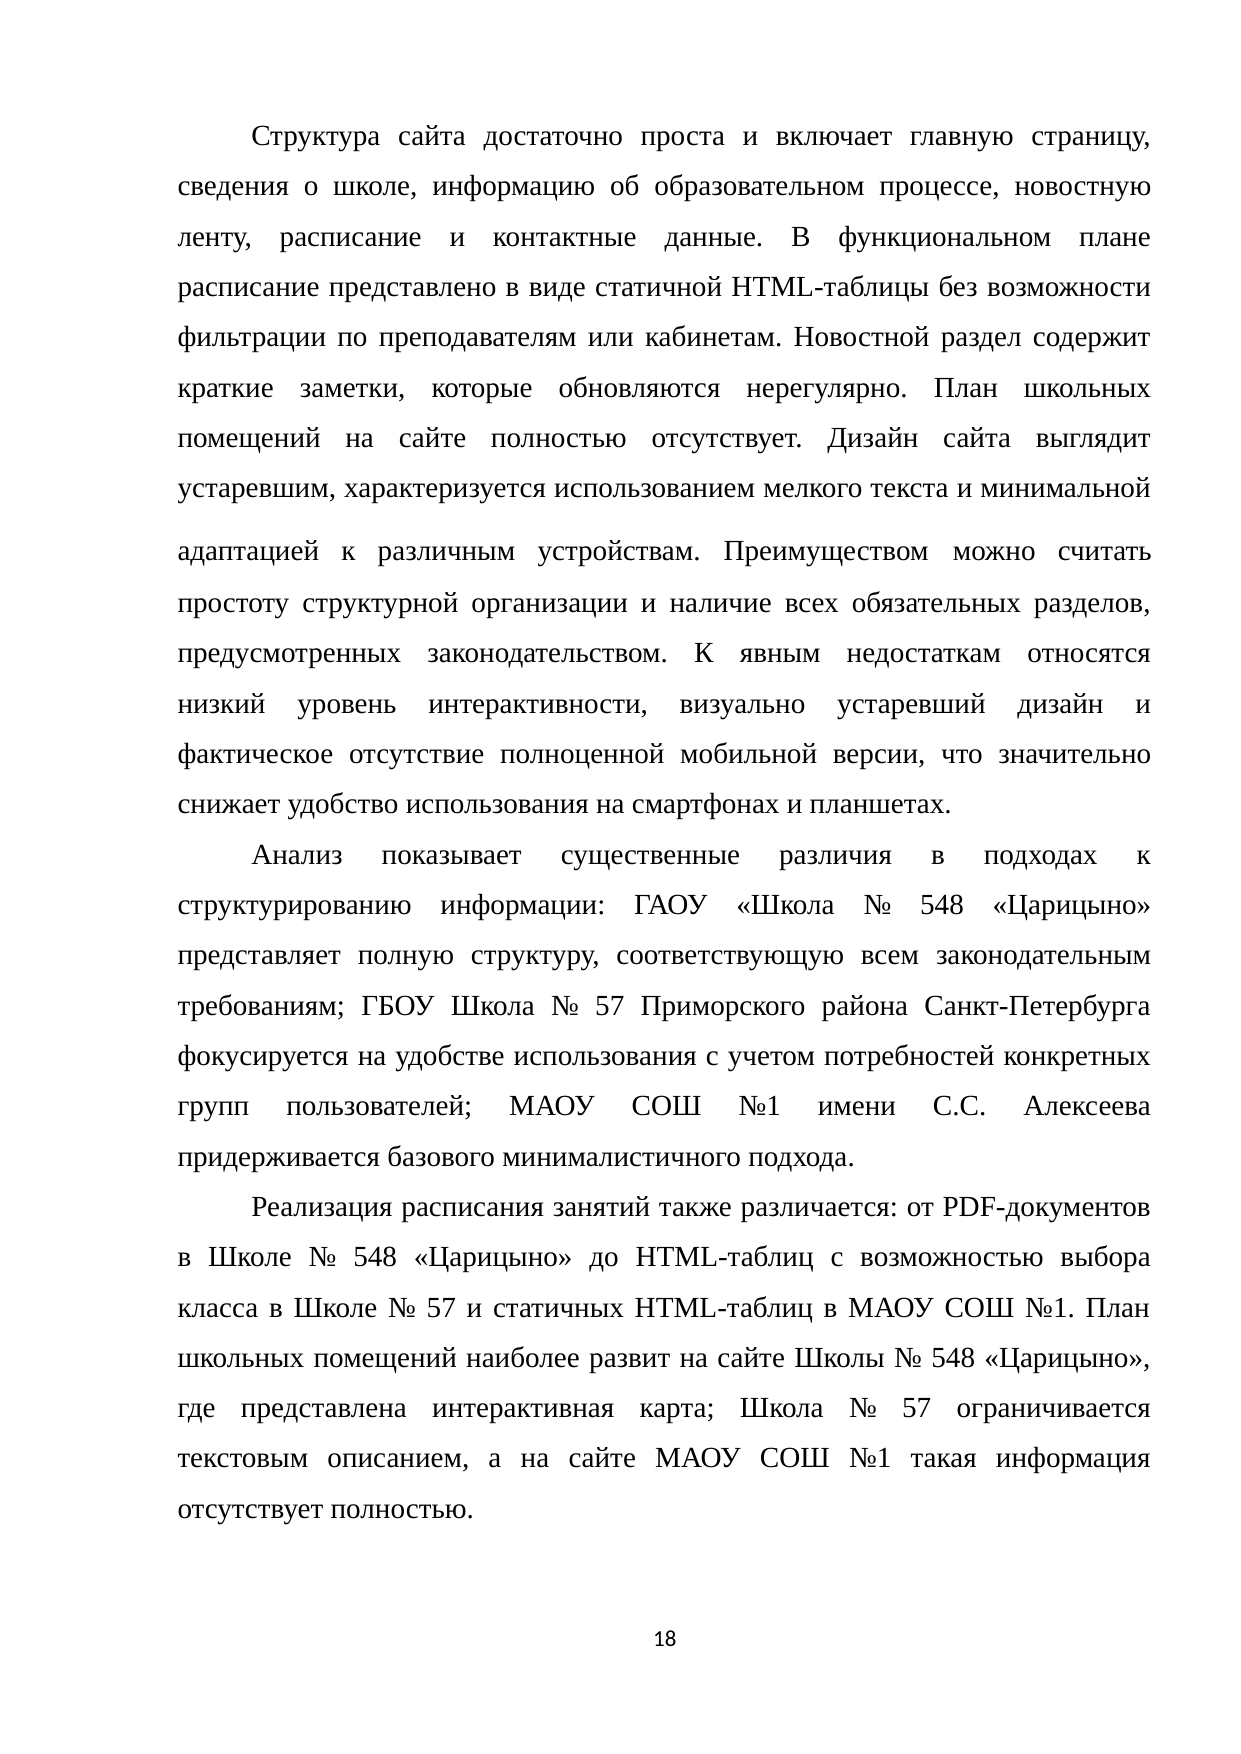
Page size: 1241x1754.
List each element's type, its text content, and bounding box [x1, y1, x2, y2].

text Структура сайта достаточно проста и включает главную страницу, сведения о школе, информацию об образовательном процессе, новостную ленту, расписание и контактные данные. В функциональном плане расписание представлено в виде статичной HTML-таблицы без возможности фильтрации по преподавателям или кабинетам. Новостной раздел содержит краткие заметки, которые обновляются нерегулярно. План школьных помещений на сайте полностью отсутствует. Дизайн сайта выглядит устаревшим, характеризуется использованием мелкого текста и минимальной адаптацией к различным устройствам. Преимуществом можно считать простоту структурной организации и наличие всех обязательных разделов, предусмотренных законодательством. К явным недостаткам относятся низкий уровень интерактивности, визуально устаревший дизайн и фактическое отсутствие полноценной мобильной версии, что значительно снижает удобство использования на смартфонах и планшетах. [177, 118, 1152, 820]
text Анализ показывает существенные различия в подходах к структурированию информации: ГАОУ «Школа № 548 «Царицыно» представляет полную структуру, соответствующую всем законодательным требованиям; ГБОУ Школа № 57 Приморского района Санкт-Петербурга фокусируется на удобстве использования с учетом потребностей конкретных групп пользователей; МАОУ СОШ №1 имени С.С. Алексеева придерживается базового минималистичного подхода. [177, 837, 1152, 1172]
text Реализация расписания занятий также различается: от PDF-документов в Школе № 548 «Царицыно» до HTML-таблиц с возможностью выбора класса в Школе № 57 и статичных HTML-таблиц в МАОУ СОШ №1. План школьных помещений наиболее развит на сайте Школы № 548 «Царицыно», где представлена интерактивная карта; Школа № 57 ограничивается текстовым описанием, а на сайте МАОУ СОШ №1 такая информация отсутствует полностью. [177, 1189, 1152, 1524]
